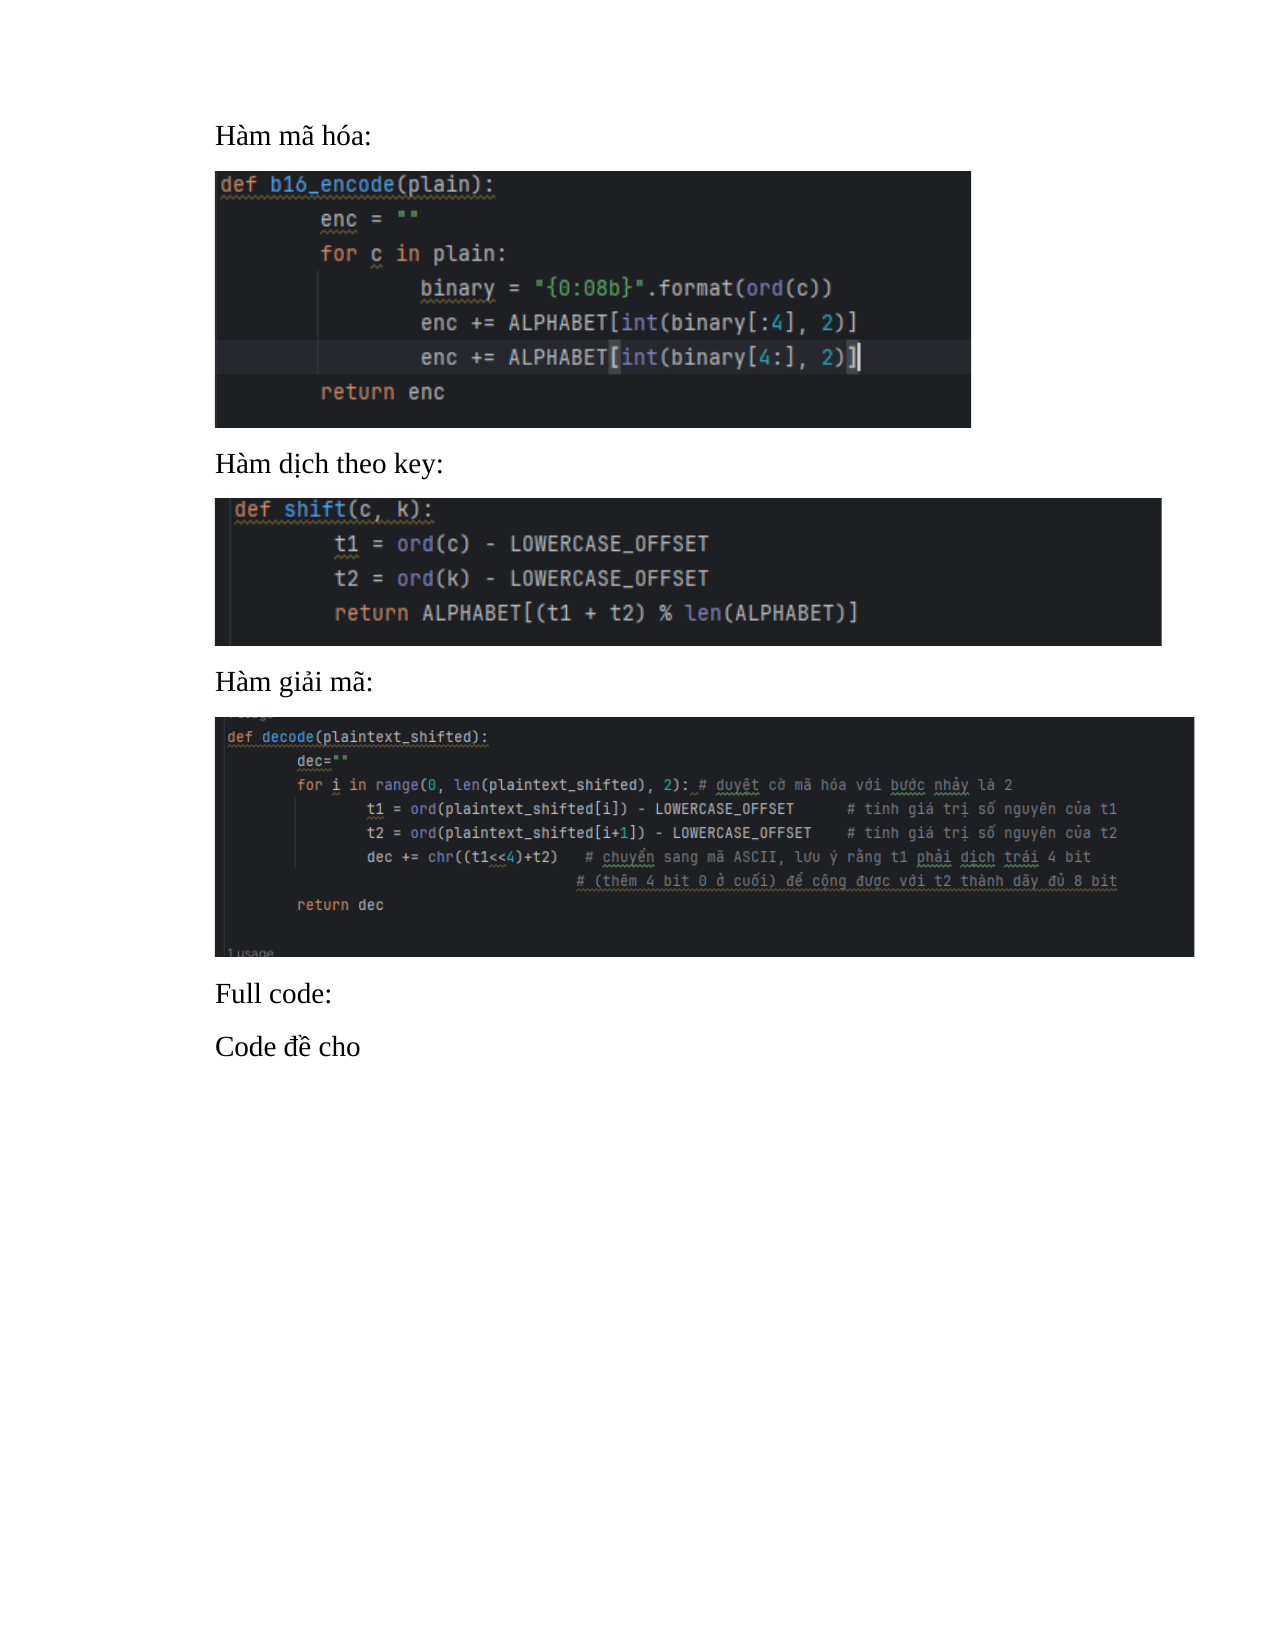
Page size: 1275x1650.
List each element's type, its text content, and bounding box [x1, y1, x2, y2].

picture [214, 717, 1195, 957]
text Code đề cho [215, 1029, 1157, 1062]
text Hàm dịch theo key: [215, 446, 1157, 479]
picture [214, 498, 1162, 646]
text Full code: [215, 976, 1157, 1009]
picture [214, 171, 972, 428]
text Hàm mã hóa: [215, 118, 1157, 152]
text Hàm giải mã: [215, 664, 1157, 698]
